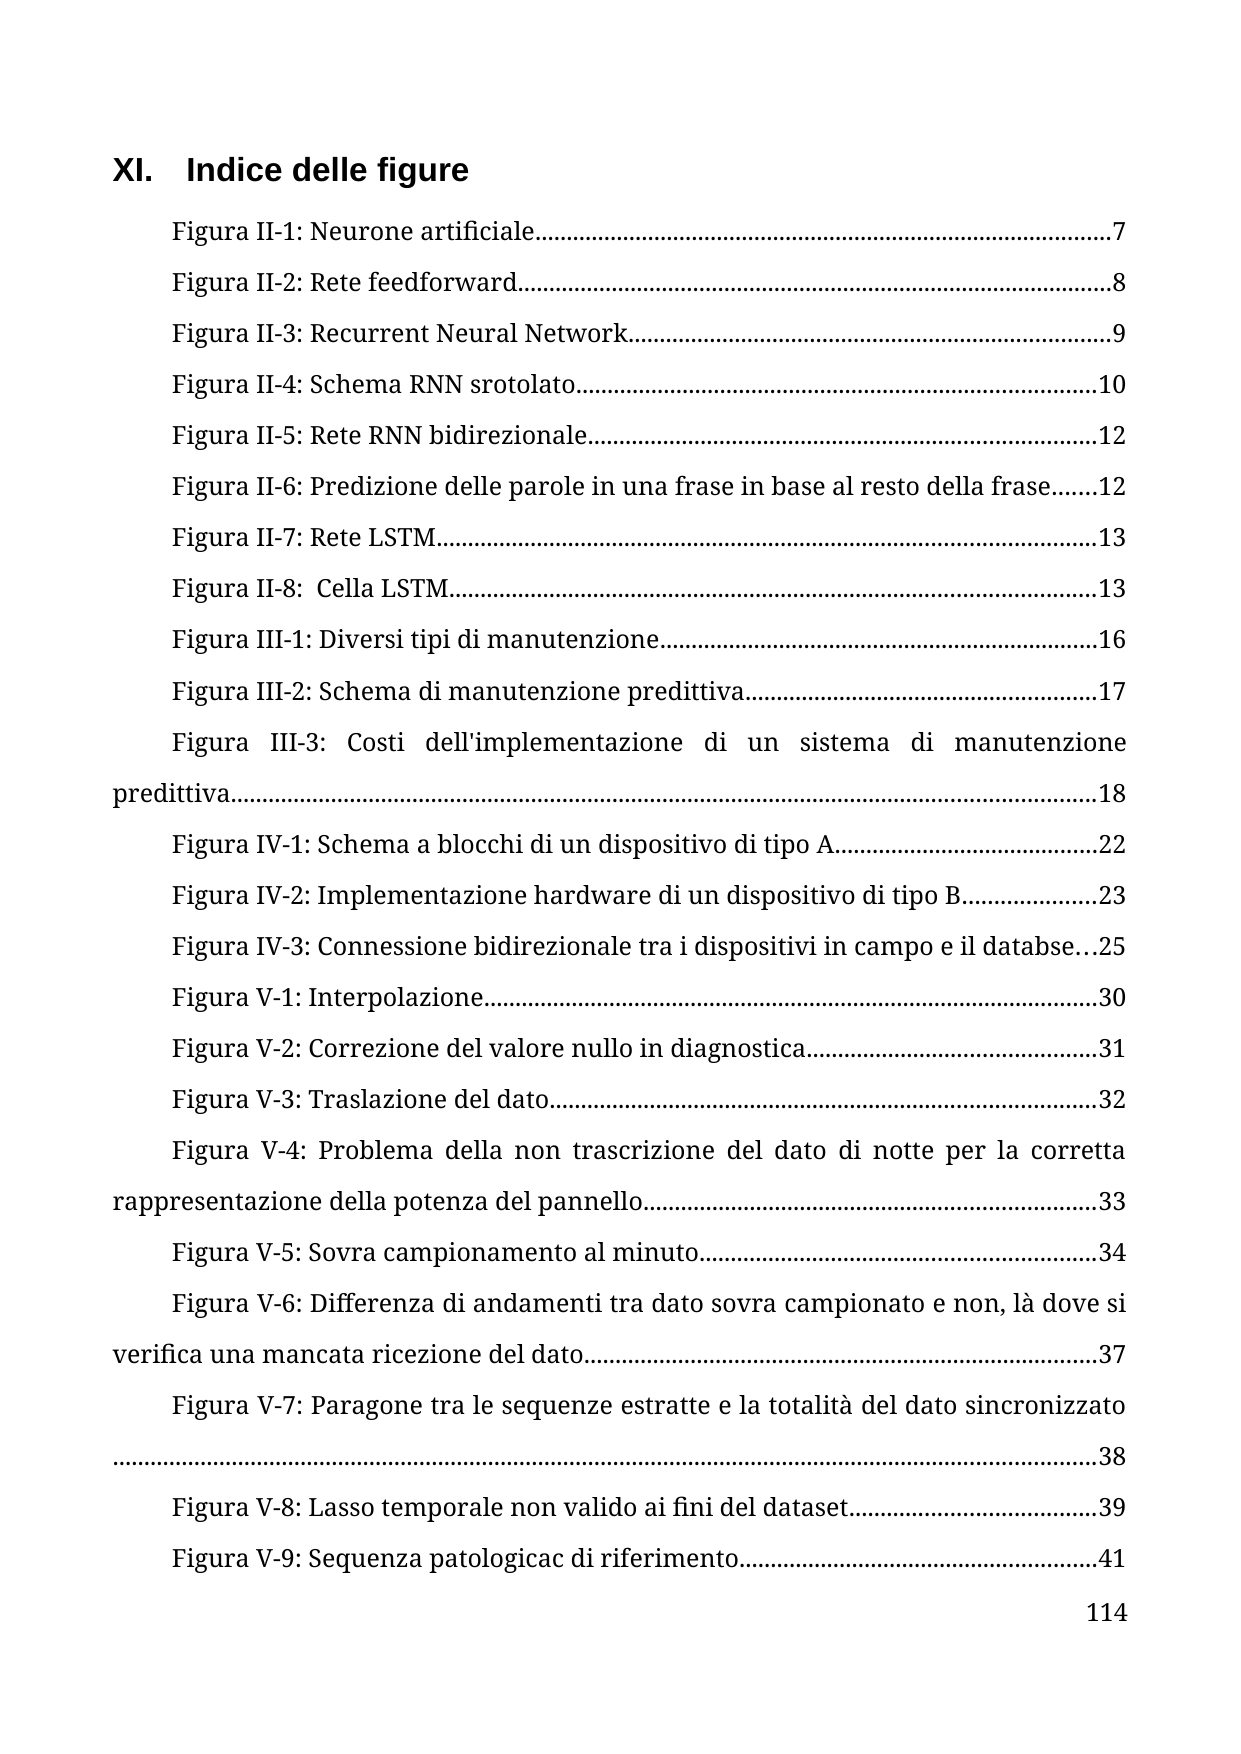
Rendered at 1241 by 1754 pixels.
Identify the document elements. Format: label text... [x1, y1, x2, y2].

text Figura V-6: Differenza di andamenti tra dato sovra campionato e non, là dove si verifica una mancata ricezione del dato 37 [112, 1286, 1128, 1371]
text Figura IV-1: Schema a blocchi di un dispositivo di tipo A 22 [112, 826, 1128, 860]
text Figura III-1: Diversi tipi di manutenzione 16 [112, 622, 1128, 656]
text Figura II-2: Rete feedforward 8 [112, 265, 1128, 299]
text Figura II-3: Recurrent Neural Network 9 [112, 316, 1128, 350]
text Figura IV-3: Connessione bidirezionale tra i dispositivi in campo e il databse 25 [112, 928, 1128, 962]
text Figura V-5: Sovra campionamento al minuto 34 [112, 1235, 1128, 1269]
text Figura V-2: Correzione del valore nullo in diagnostica 31 [112, 1031, 1128, 1064]
text Figura V-1: Interpolazione 30 [112, 979, 1128, 1013]
text Figura II-1: Neurone artificiale 7 [112, 214, 1128, 248]
text Figura V-3: Traslazione del dato 32 [112, 1082, 1128, 1116]
text Figura V-9: Sequenza patologicac di riferimento 41 [112, 1541, 1128, 1575]
text Figura V-8: Lasso temporale non valido ai fini del dataset 39 [112, 1490, 1128, 1524]
text Figura II-7: Rete LSTM 13 [112, 520, 1128, 554]
subtitle Indice delle figure [112, 150, 1128, 188]
text Figura V-7: Paragone tra le sequenze estratte e la totalità del dato sincronizzato 38 [112, 1388, 1128, 1473]
text Figura II-4: Schema RNN srotolato 10 [112, 367, 1128, 401]
text Figura V-4: Problema della non trascrizione del dato di notte per la corretta rappresentazione della potenza del pannello 33 [112, 1133, 1128, 1218]
text Figura III-2: Schema di manutenzione predittiva 17 [112, 673, 1128, 707]
text Figura III-3: Costi dell'implementazione di un sistema di manutenzione predittiva 18 [112, 724, 1128, 809]
text Figura II-5: Rete RNN bidirezionale 12 [112, 418, 1128, 452]
text Figura IV-2: Implementazione hardware di un dispositivo di tipo B 23 [112, 877, 1128, 911]
text Figura II-6: Predizione delle parole in una frase in base al resto della frase 12 [112, 469, 1128, 503]
text Figura II-8: Cella LSTM 13 [112, 571, 1128, 605]
